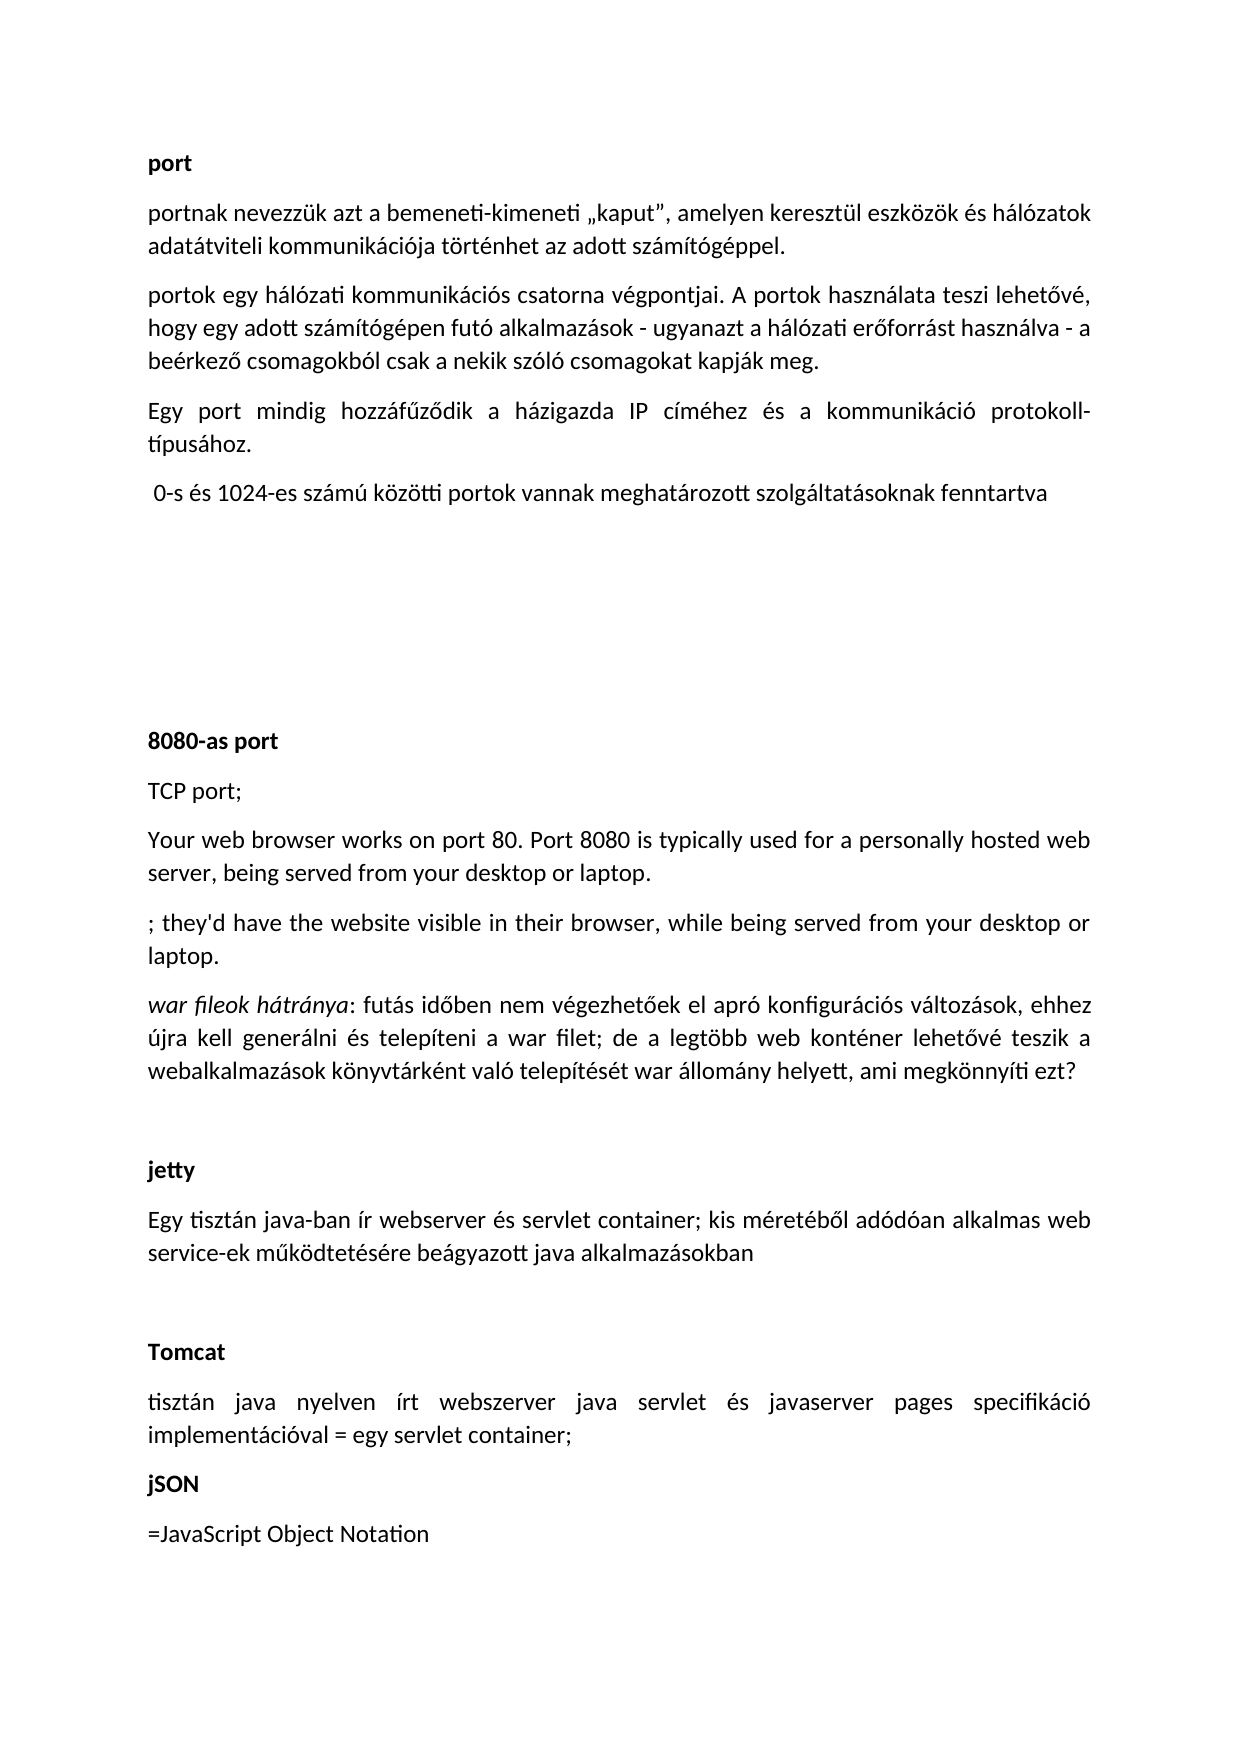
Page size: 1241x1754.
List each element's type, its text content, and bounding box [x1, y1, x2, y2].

text jetty [148, 1155, 1093, 1185]
text jSON [148, 1468, 1093, 1499]
text Egy tisztán java-ban ír webserver és servlet container; kis méretéből adódóan alkalmas web service-ek működtetésére beágyazott java alkalmazásokban [148, 1204, 1093, 1268]
text portok egy hálózati kommunikációs csatorna végpontjai. A portok használata teszi lehetővé, hogy egy adott számítógépen futó alkalmazások - ugyanazt a hálózati erőforrást használva - a beérkező csomagokból csak a nekik szóló csomagokat kapják meg. [148, 280, 1093, 376]
text =JavaScript Object Notation [148, 1518, 1093, 1548]
text war fileok hátránya: futás időben nem végezhetőek el apró konfigurációs változások, ehhez újra kell generálni és telepíteni a war filet; de a legtöbb web konténer lehetővé teszik a webalkalmazások könyvtárként való telepítését war állomány helyett, ami megkönnyíti ezt? [148, 990, 1093, 1086]
text Egy port mindig hozzáfűződik a házigazda IP címéhez és a kommunikáció protokoll-típusához. [148, 395, 1093, 458]
text Your web browser works on port 80. Port 8080 is typically used for a personally hosted web server, being served from your desktop or laptop. [148, 825, 1093, 888]
text tisztán java nyelven írt webszerver java servlet és javaserver pages specifikáció implementációval = egy servlet container; [148, 1386, 1093, 1449]
text port [148, 148, 1093, 178]
text 8080-as port [148, 726, 1093, 756]
text Tomcat [148, 1336, 1093, 1367]
text 0-s és 1024-es számú közötti portok vannak meghatározott szolgáltatásoknak fenntartva [148, 478, 1093, 508]
text TCP port; [148, 775, 1093, 806]
text portnak nevezzük azt a bemeneti-kimeneti „kaput”, amelyen keresztül eszközök és hálózatok adatátviteli kommunikációja történhet az adott számítógéppel. [148, 197, 1093, 261]
text ; they'd have the website visible in their browser, while being served from your desktop or laptop. [148, 907, 1093, 971]
